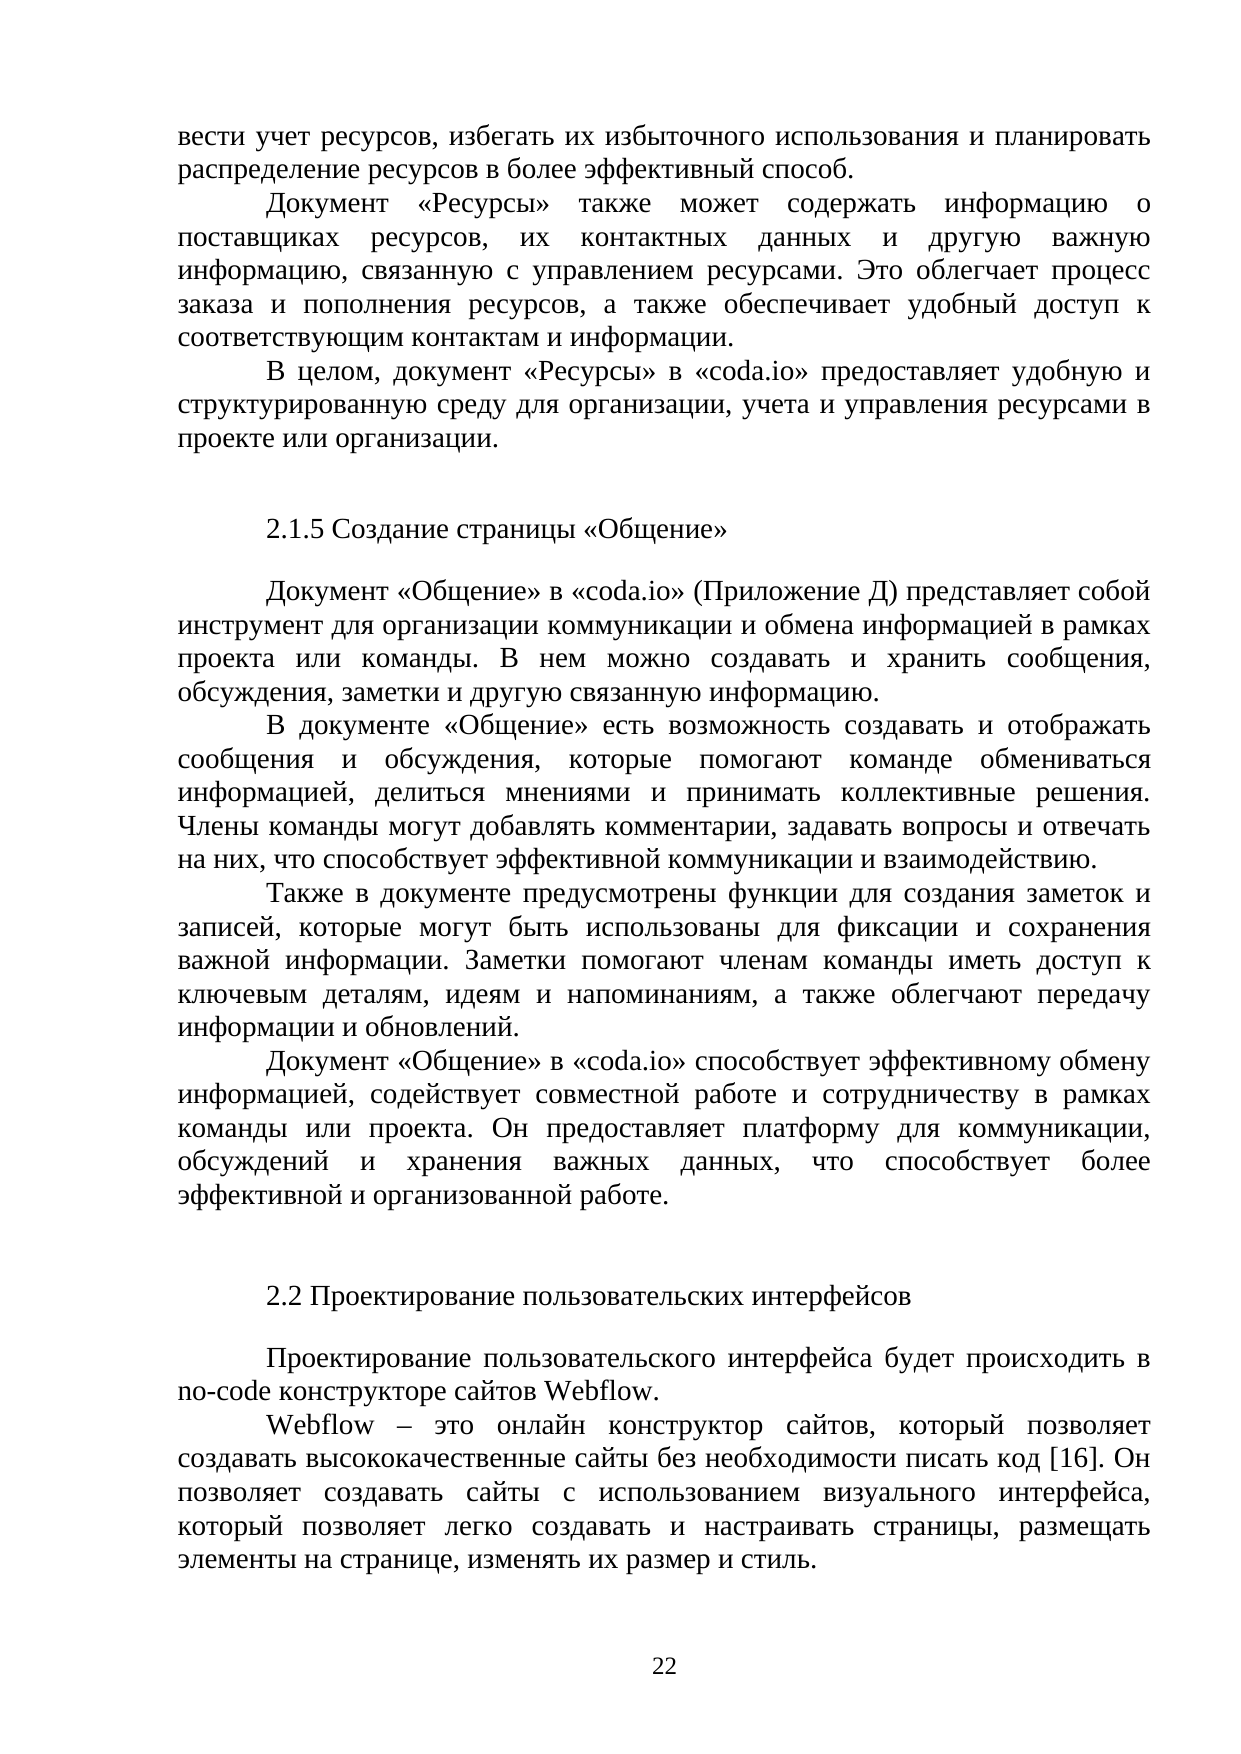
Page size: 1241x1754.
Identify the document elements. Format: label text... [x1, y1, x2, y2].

text Документ «Общение» в «сoda.io» способствует эффективному обмену информацией, содействует совместной работе и сотрудничеству в рамках команды или проекта. Он предоставляет платформу для коммуникации, обсуждений и хранения важных данных, что способствует более эффективной и организованной работе. [177, 1043, 1152, 1211]
text Документ «Общение» в «сoda.io» (Приложение Д) представляет собой инструмент для организации коммуникации и обмена информацией в рамках проекта или команды. В нем можно создавать и хранить сообщения, обсуждения, заметки и другую связанную информацию. [177, 573, 1152, 707]
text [177, 118, 1152, 185]
subtitle 2.1.5 Создание страницы «Общение» [177, 511, 1152, 544]
subtitle 2.2 Проектирование пользовательских интерфейсов [177, 1278, 1152, 1311]
text В целом, документ «Ресурсы» в «сoda.io» предоставляет удобную и структурированную среду для организации, учета и управления ресурсами в проекте или организации. [177, 353, 1152, 453]
text В документе «Общение» есть возможность создавать и отображать сообщения и обсуждения, которые помогают команде обмениваться информацией, делиться мнениями и принимать коллективные решения. Члены команды могут добавлять комментарии, задавать вопросы и отвечать на них, что способствует эффективной коммуникации и взаимодействию. [177, 707, 1152, 875]
text Проектирование пользовательского интерфейса будет происходить в no-code конструкторе сайтов Webflow. [177, 1340, 1152, 1407]
text Также в документе предусмотрены функции для создания заметок и записей, которые могут быть использованы для фиксации и сохранения важной информации. Заметки помогают членам команды иметь доступ к ключевым деталям, идеям и напоминаниям, а также облегчают передачу информации и обновлений. [177, 875, 1152, 1043]
text Webflow – это онлайн конструктор сайтов, который позволяет создавать высококачественные сайты без необходимости писать код [16]. Он позволяет создавать сайты с использованием визуального интерфейса, который позволяет легко создавать и настраивать страницы, размещать элементы на странице, изменять их размер и стиль. [177, 1407, 1152, 1575]
text Документ «Ресурсы» также может содержать информацию о поставщиках ресурсов, их контактных данных и другую важную информацию, связанную с управлением ресурсами. Это облегчает процесс заказа и пополнения ресурсов, а также обеспечивает удобный доступ к соответствующим контактам и информации. [177, 185, 1152, 353]
